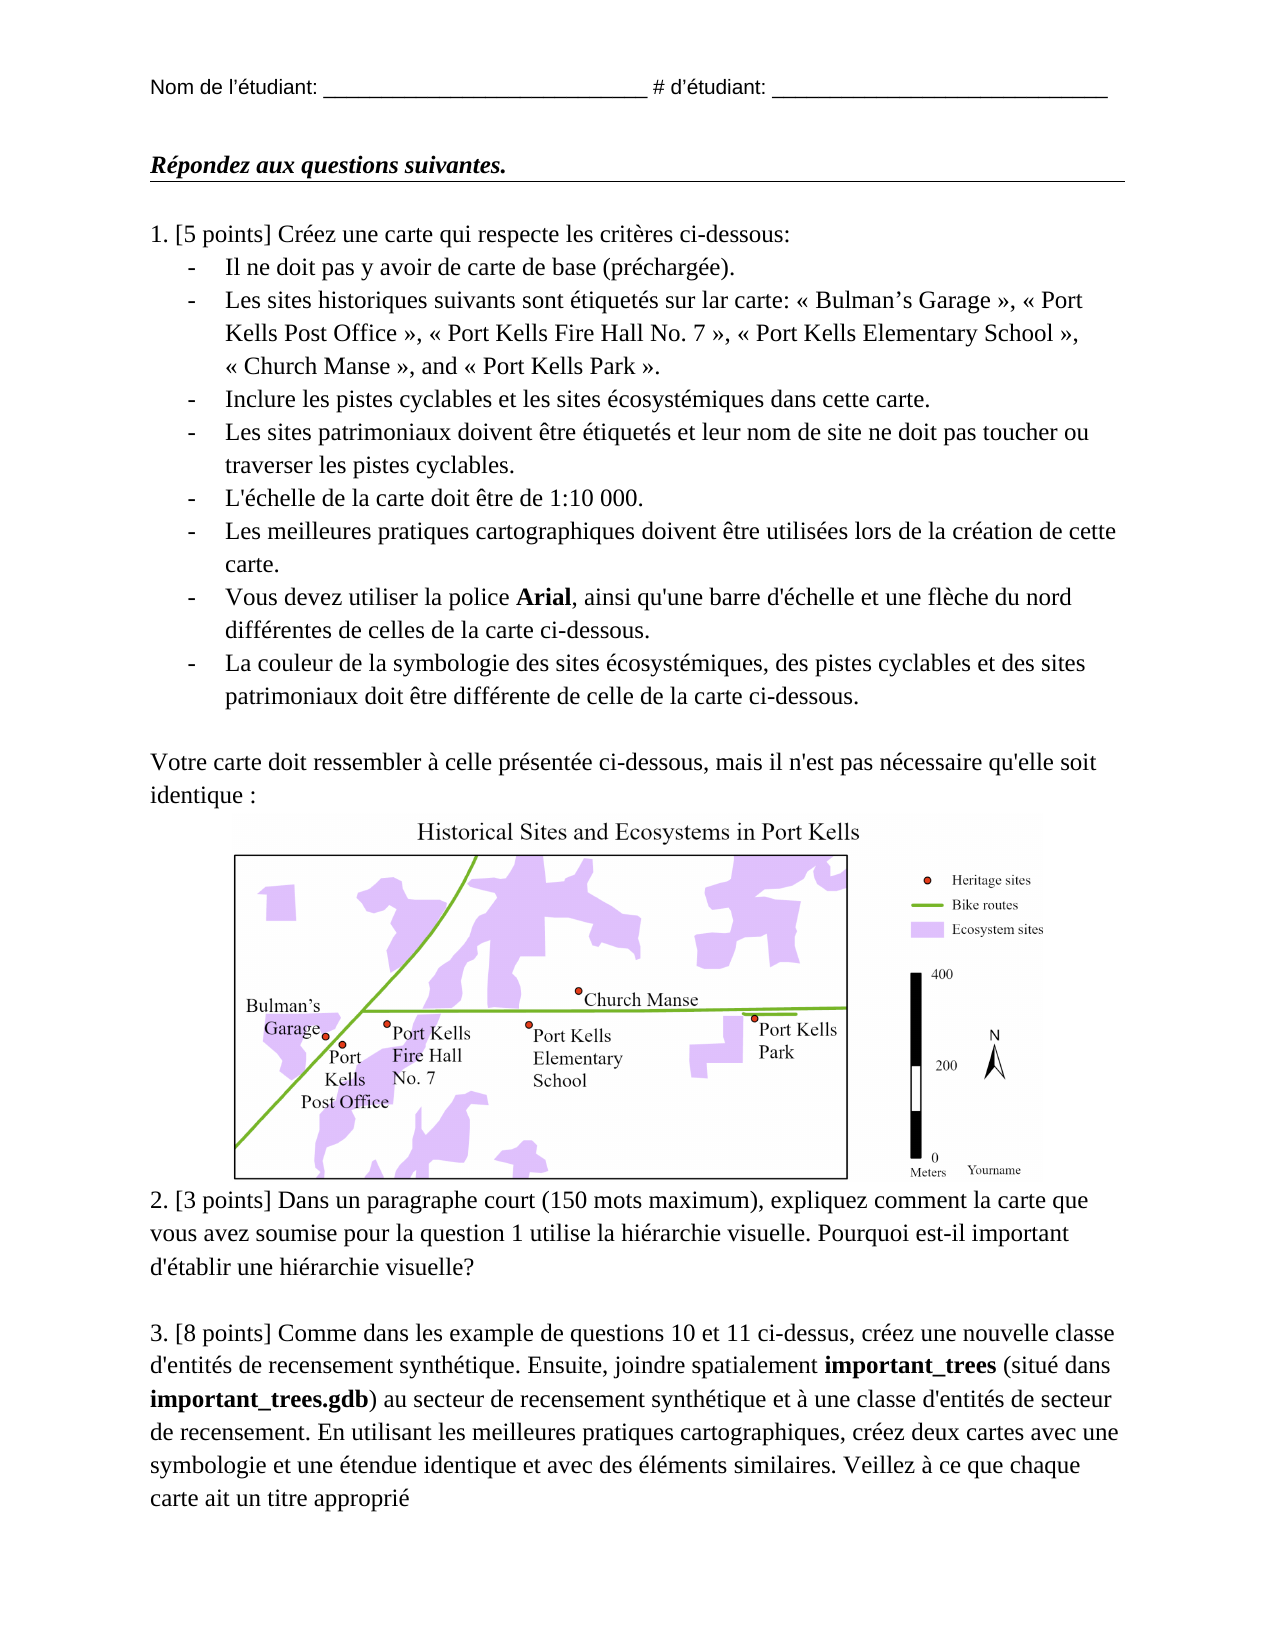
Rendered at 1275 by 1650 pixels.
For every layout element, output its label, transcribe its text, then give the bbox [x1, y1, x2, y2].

picture [231, 813, 1044, 1182]
list Inclure les pistes cyclables et les sites écosystémiques dans cette carte. [187, 384, 1125, 413]
list L'échelle de la carte doit être de 1:10 000. [187, 483, 1125, 512]
text Votre carte doit ressembler à celle présentée ci-dessous, mais il n'est pas nécessaire qu'elle soit identique : [150, 747, 1125, 809]
list Les meilleures pratiques cartographiques doivent être utilisées lors de la création de cette carte. [187, 516, 1125, 578]
list La couleur de la symbologie des sites écosystémiques, des pistes cyclables et des sites patrimoniaux doit être différente de celle de la carte ci-dessous. [187, 648, 1125, 710]
text 1. [5 points] Créez une carte qui respecte les critères ci-dessous: [150, 219, 1125, 248]
text 2. [3 points] Dans un paragraphe court (150 mots maximum), expliquez comment la carte que vous avez soumise pour la question 1 utilise la hiérarchie visuelle. Pourquoi est-il important d'établir une hiérarchie visuelle? [150, 1186, 1125, 1280]
text 3. [8 points] Comme dans les example de questions 10 et 11 ci-dessus, créez une nouvelle classe d'entités de recensement synthétique. Ensuite, joindre spatialement important_trees (situé dans important_trees.gdb) au secteur de recensement synthétique et à une classe d'entités de secteur de recensement. En utilisant les meilleures pratiques cartographiques, créez deux cartes avec une symbologie et une étendue identique et avec des éléments similaires. Veillez à ce que chaque carte ait un titre approprié [150, 1318, 1125, 1511]
list Vous devez utiliser la police Arial, ainsi qu'une barre d'échelle et une flèche du nord différentes de celles de la carte ci-dessous. [187, 582, 1125, 644]
text Répondez aux questions suivantes. [150, 150, 1125, 181]
list Il ne doit pas y avoir de carte de base (préchargée). [187, 252, 1125, 281]
list Les sites patrimoniaux doivent être étiquetés et leur nom de site ne doit pas toucher ou traverser les pistes cyclables. [187, 417, 1125, 479]
list Les sites historiques suivants sont étiquetés sur lar carte: « Bulman’s Garage », « Port Kells Post Office », « Port Kells Fire Hall No. 7 », « Port Kells Elementary School », « Church Manse », and « Port Kells Park ». [187, 285, 1125, 380]
